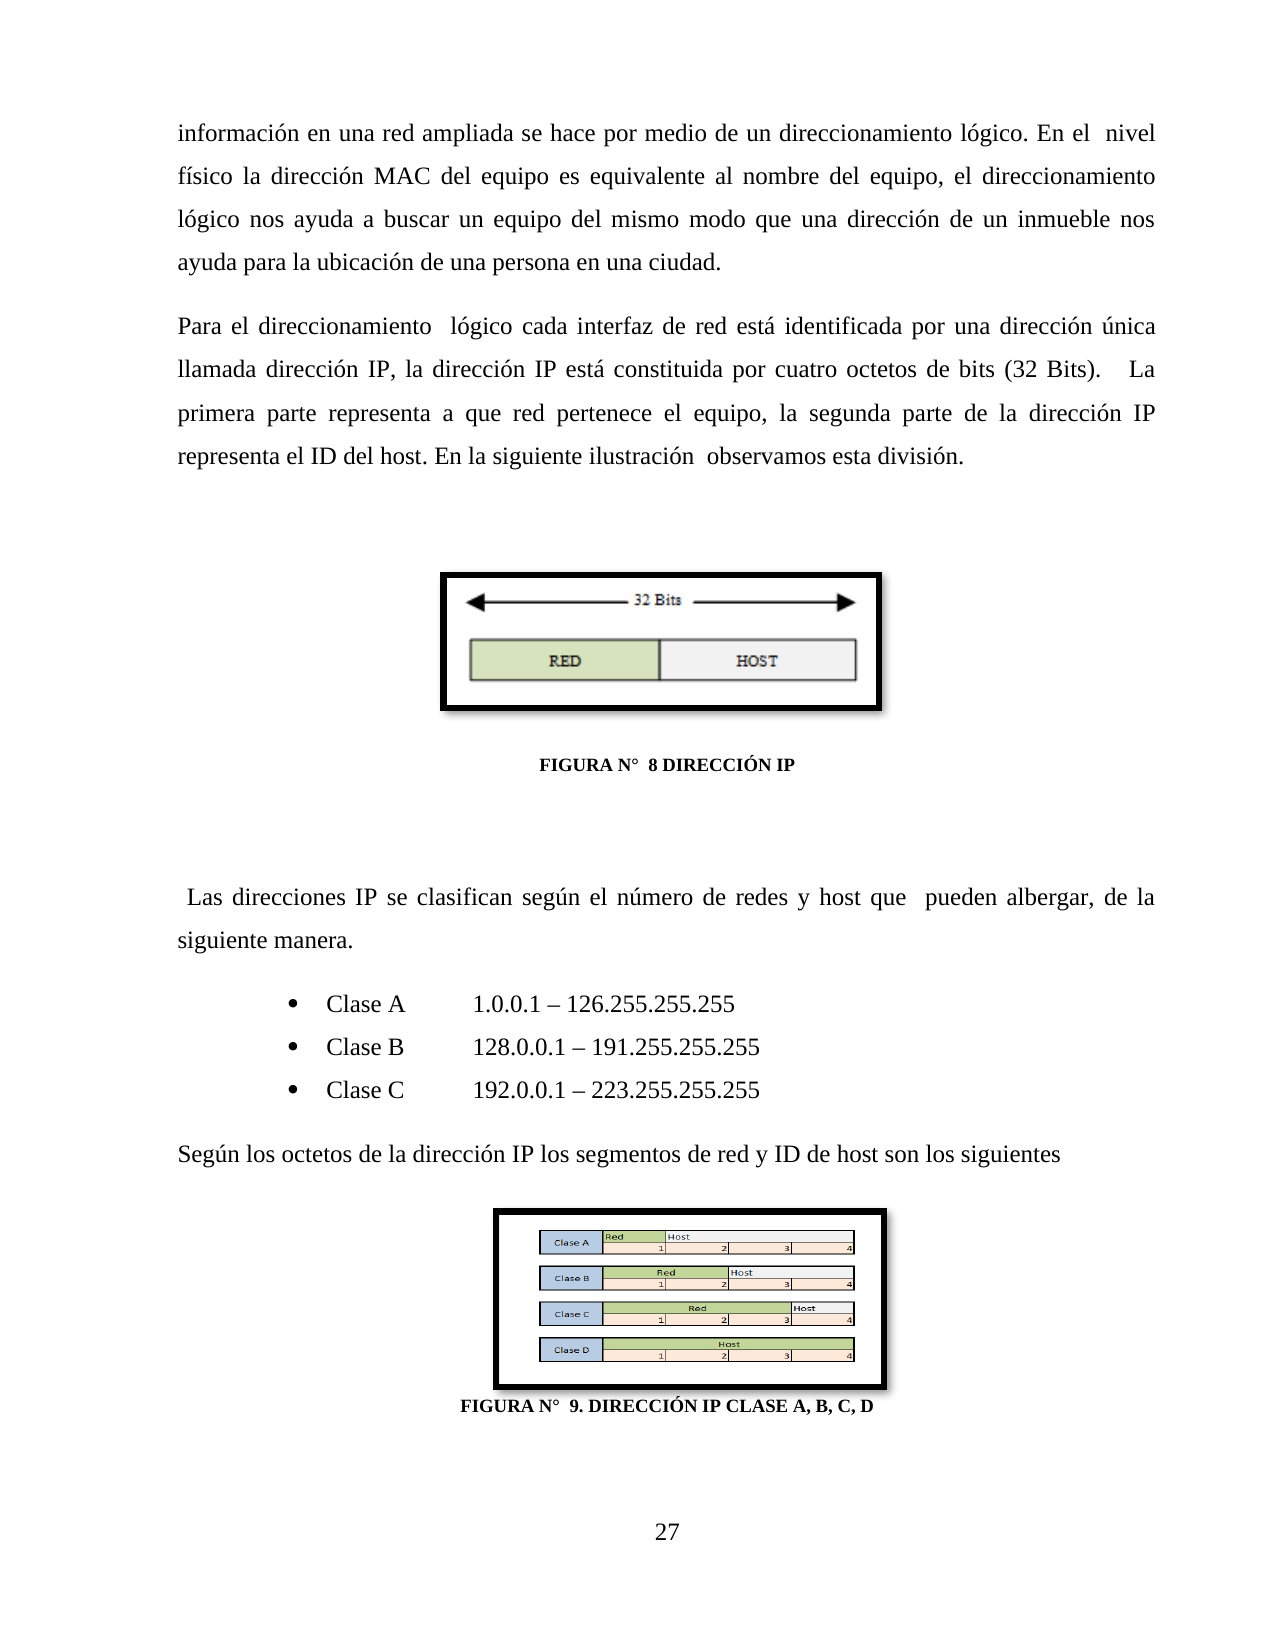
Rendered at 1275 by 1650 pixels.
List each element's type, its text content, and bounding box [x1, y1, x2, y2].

list Clase C 192.0.0.1 – 223.255.255.255 [288, 1075, 1157, 1104]
text Las direcciones IP se clasifican según el número de redes y host que pueden albergar, de la siguiente manera. [177, 882, 1157, 954]
text Según los octetos de la dirección IP los segmentos de red y ID de host son los siguientes [177, 1139, 1157, 1168]
list Clase B 128.0.0.1 – 191.255.255.255 [288, 1032, 1157, 1061]
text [177, 118, 1157, 276]
list Clase A 1.0.0.1 – 126.255.255.255 [288, 989, 1157, 1018]
text Para el direccionamiento lógico cada interfaz de red está identificada por una dirección única llamada dirección IP, la dirección IP está constituida por cuatro octetos de bits (32 Bits). La primera parte representa a que red pertenece el equipo, la segunda parte de la dirección IP representa el ID del host. En la siguiente ilustración observamos esta división. [177, 311, 1157, 469]
picture [499, 1215, 881, 1384]
picture [447, 578, 876, 705]
